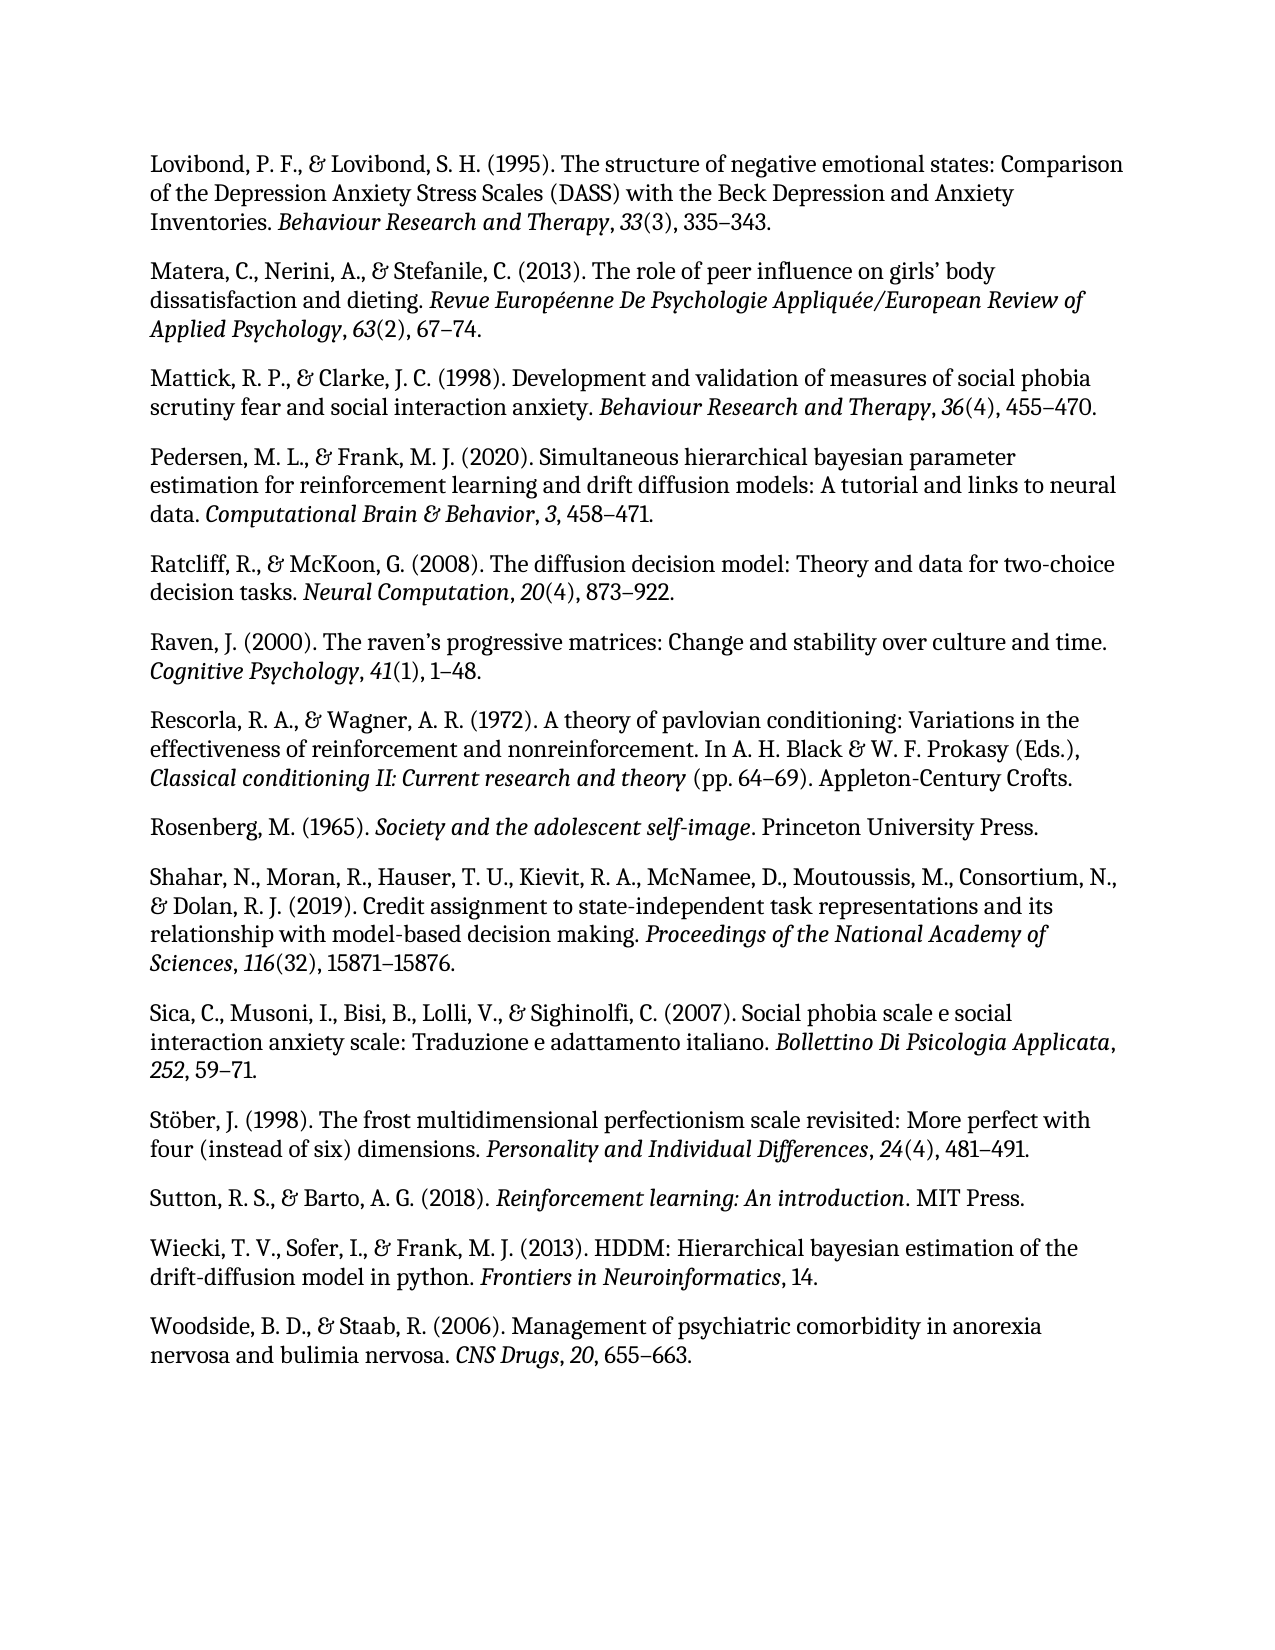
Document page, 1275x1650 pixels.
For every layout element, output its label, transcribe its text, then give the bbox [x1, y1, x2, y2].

text Matera, C., Nerini, A., & Stefanile, C. (2013). The role of peer influence on girls’ body dissatisfaction and dieting. Revue Européenne De Psychologie Appliquée/European Review of Applied Psychology, 63(2), 67–74. [150, 257, 1125, 343]
text Wiecki, T. V., Sofer, I., & Frank, M. J. (2013). HDDM: Hierarchical bayesian estimation of the drift-diffusion model in python. Frontiers in Neuroinformatics, 14. [150, 1234, 1125, 1291]
text Sica, C., Musoni, I., Bisi, B., Lolli, V., & Sighinolfi, C. (2007). Social phobia scale e social interaction anxiety scale: Traduzione e adattamento italiano. Bollettino Di Psicologia Applicata, 252, 59–71. [150, 999, 1125, 1085]
text Lovibond, P. F., & Lovibond, S. H. (1995). The structure of negative emotional states: Comparison of the Depression Anxiety Stress Scales (DASS) with the Beck Depression and Anxiety Inventories. Behaviour Research and Therapy, 33(3), 335–343. [150, 150, 1125, 236]
text Ratcliff, R., & McKoon, G. (2008). The diffusion decision model: Theory and data for two-choice decision tasks. Neural Computation, 20(4), 873–922. [150, 549, 1125, 607]
text Rescorla, R. A., & Wagner, A. R. (1972). A theory of pavlovian conditioning: Variations in the effectiveness of reinforcement and nonreinforcement. In A. H. Black & W. F. Prokasy (Eds.), Classical conditioning II: Current research and theory (pp. 64–69). Appleton-Century Crofts. [150, 706, 1125, 792]
text Shahar, N., Moran, R., Hauser, T. U., Kievit, R. A., McNamee, D., Moutoussis, M., Consortium, N., & Dolan, R. J. (2019). Credit assignment to state-independent task representations and its relationship with model-based decision making. Proceedings of the National Academy of Sciences, 116(32), 15871–15876. [150, 863, 1125, 978]
text Pedersen, M. L., & Frank, M. J. (2020). Simultaneous hierarchical bayesian parameter estimation for reinforcement learning and drift diffusion models: A tutorial and links to neural data. Computational Brain & Behavior, 3, 458–471. [150, 442, 1125, 529]
text Woodside, B. D., & Staab, R. (2006). Management of psychiatric comorbidity in anorexia nervosa and bulimia nervosa. CNS Drugs, 20, 655–663. [150, 1312, 1125, 1369]
text Mattick, R. P., & Clarke, J. C. (1998). Development and validation of measures of social phobia scrutiny fear and social interaction anxiety. Behaviour Research and Therapy, 36(4), 455–470. [150, 364, 1125, 422]
text Rosenberg, M. (1965). Society and the adolescent self-image. Princeton University Press. [150, 813, 1125, 842]
text Raven, J. (2000). The raven’s progressive matrices: Change and stability over culture and time. Cognitive Psychology, 41(1), 1–48. [150, 628, 1125, 685]
text Sutton, R. S., & Barto, A. G. (2018). Reinforcement learning: An introduction. MIT Press. [150, 1184, 1125, 1213]
text Stöber, J. (1998). The frost multidimensional perfectionism scale revisited: More perfect with four (instead of six) dimensions. Personality and Individual Differences, 24(4), 481–491. [150, 1106, 1125, 1163]
